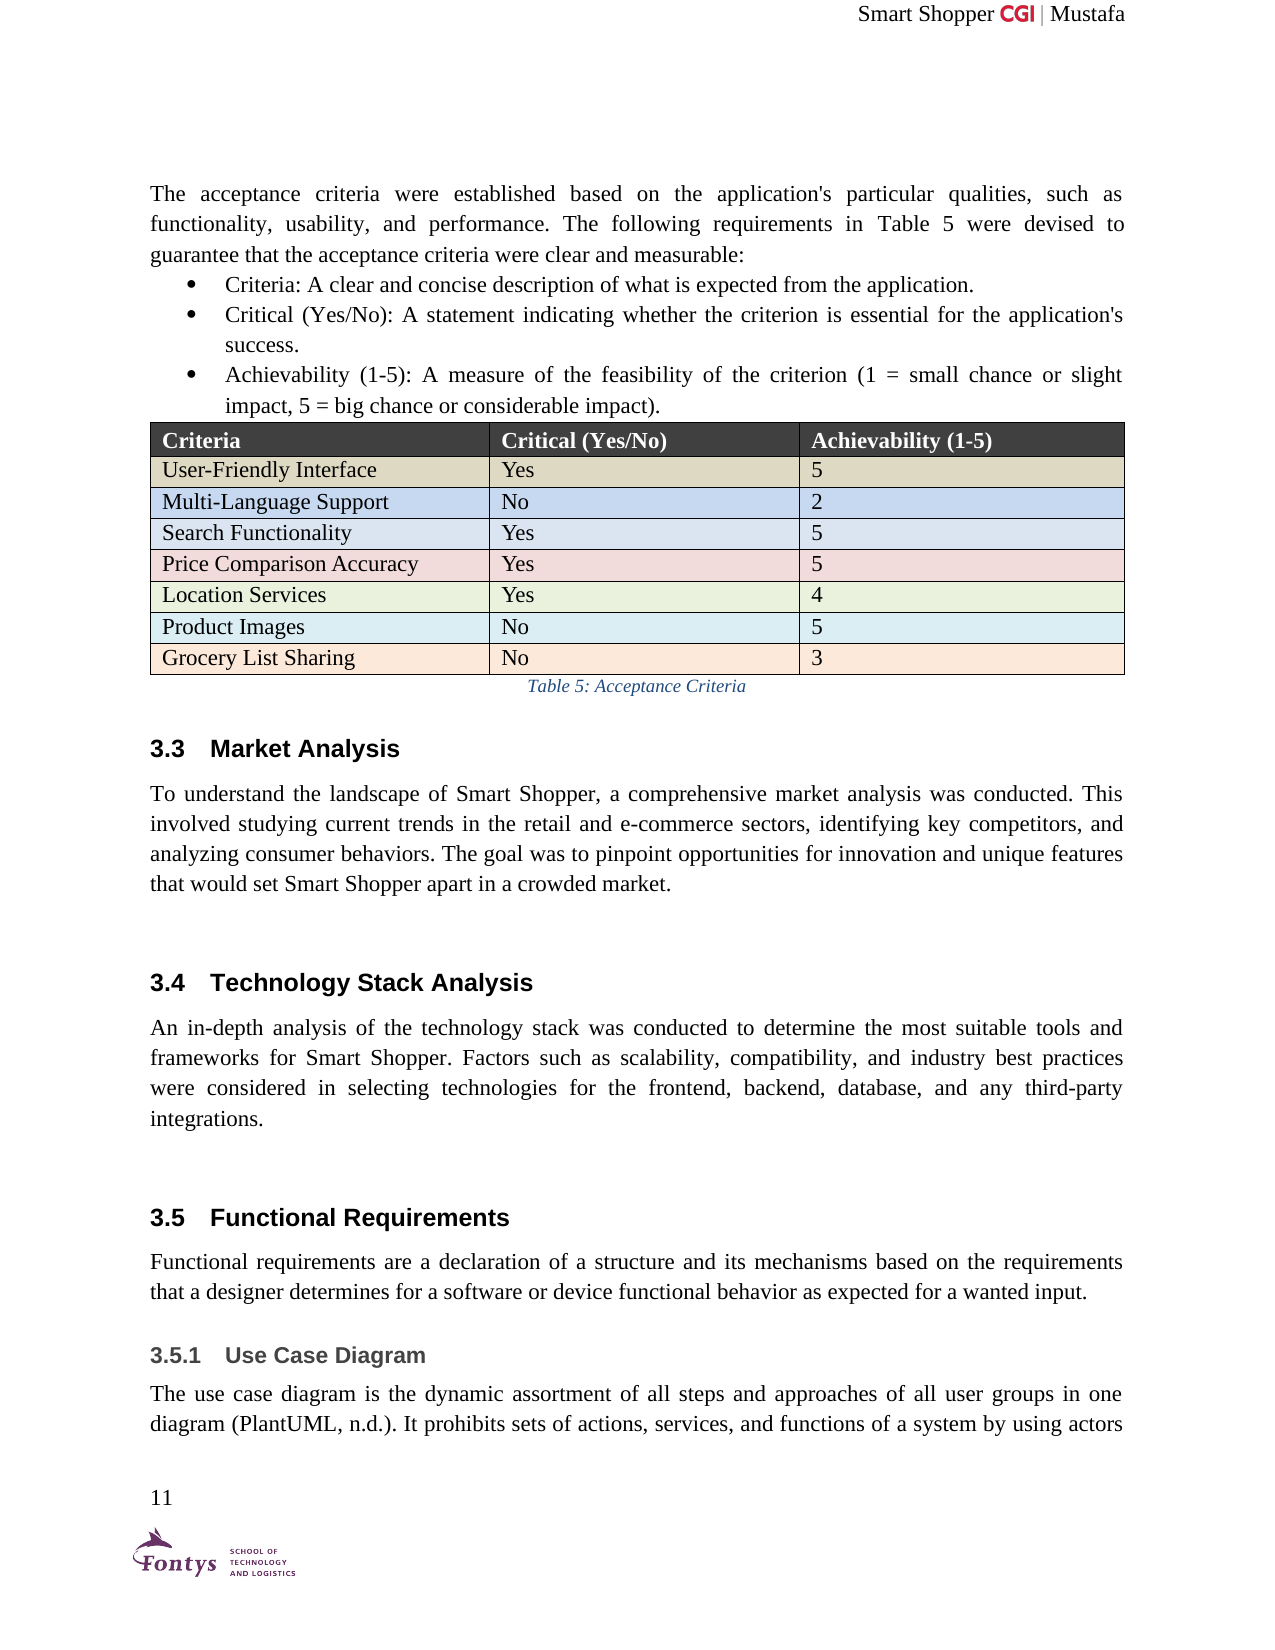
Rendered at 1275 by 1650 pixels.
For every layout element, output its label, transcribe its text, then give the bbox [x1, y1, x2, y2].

picture [1000, 5, 1034, 22]
text To understand the landscape of Smart Shopper, a comprehensive market analysis was conducted. This involved studying current trends in the retail and e-commerce sectors, identifying key competitors, and analyzing consumer behaviors. The goal was to pinpoint opportunities for innovation and unique features that would set Smart Shopper apart in a crowded market. [150, 780, 1125, 897]
table_cell Yes [490, 519, 799, 549]
table_cell No [490, 613, 799, 643]
subtitle Market Analysis [150, 734, 1125, 763]
table_cell 3 [800, 644, 1124, 674]
text Functional requirements are a declaration of a structure and its mechanisms based on the requirements that a designer determines for a software or device functional behavior as expected for a wanted input. [150, 1248, 1125, 1304]
text An in-depth analysis of the technology stack was conducted to determine the most suitable tools and frameworks for Smart Shopper. Factors such as scalability, compatibility, and industry best practices were considered in selecting technologies for the frontend, backend, database, and any third-party integrations. [150, 1014, 1125, 1131]
text Table 5: Acceptance Criteria [150, 675, 1125, 697]
table_cell Grocery List Sharing [151, 644, 489, 674]
table_cell No [490, 644, 799, 674]
subtitle Use Case Diagram [150, 1342, 1125, 1368]
list Achievability (1-5): A measure of the feasibility of the criterion (1 = small chance or slight impact, 5 = big chance or considerable impact). [187, 361, 1125, 418]
table_cell 5 [800, 550, 1124, 581]
table_cell Yes [490, 457, 799, 487]
table_header Achievability (1-5) [800, 423, 1124, 456]
subtitle Functional Requirements [150, 1202, 1125, 1231]
picture [128, 1520, 300, 1582]
table_cell User-Friendly Interface [151, 457, 489, 487]
table_cell Multi-Language Support [151, 488, 489, 518]
table_cell 4 [800, 582, 1124, 612]
table_cell 5 [800, 613, 1124, 643]
table_cell Yes [490, 582, 799, 612]
table_cell Price Comparison Accuracy [151, 550, 489, 581]
subtitle Technology Stack Analysis [150, 968, 1125, 997]
table_cell No [490, 488, 799, 518]
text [150, 1380, 1125, 1437]
table_cell 2 [800, 488, 1124, 518]
text The acceptance criteria were established based on the application's particular qualities, such as functionality, usability, and performance. The following requirements in Table 5 were devised to guarantee that the acceptance criteria were clear and measurable: [150, 180, 1125, 267]
table_cell 5 [800, 519, 1124, 549]
table_cell Yes [490, 550, 799, 581]
table_header Critical (Yes/No) [490, 423, 799, 456]
table_cell Search Functionality [151, 519, 489, 549]
list Critical (Yes/No): A statement indicating whether the criterion is essential for the application's success. [187, 301, 1125, 358]
table_cell 5 [800, 457, 1124, 487]
table_header Criteria [151, 423, 489, 456]
list Criteria: A clear and concise description of what is expected from the application. [187, 271, 1125, 297]
table_cell Location Services [151, 582, 489, 612]
table_cell Product Images [151, 613, 489, 643]
